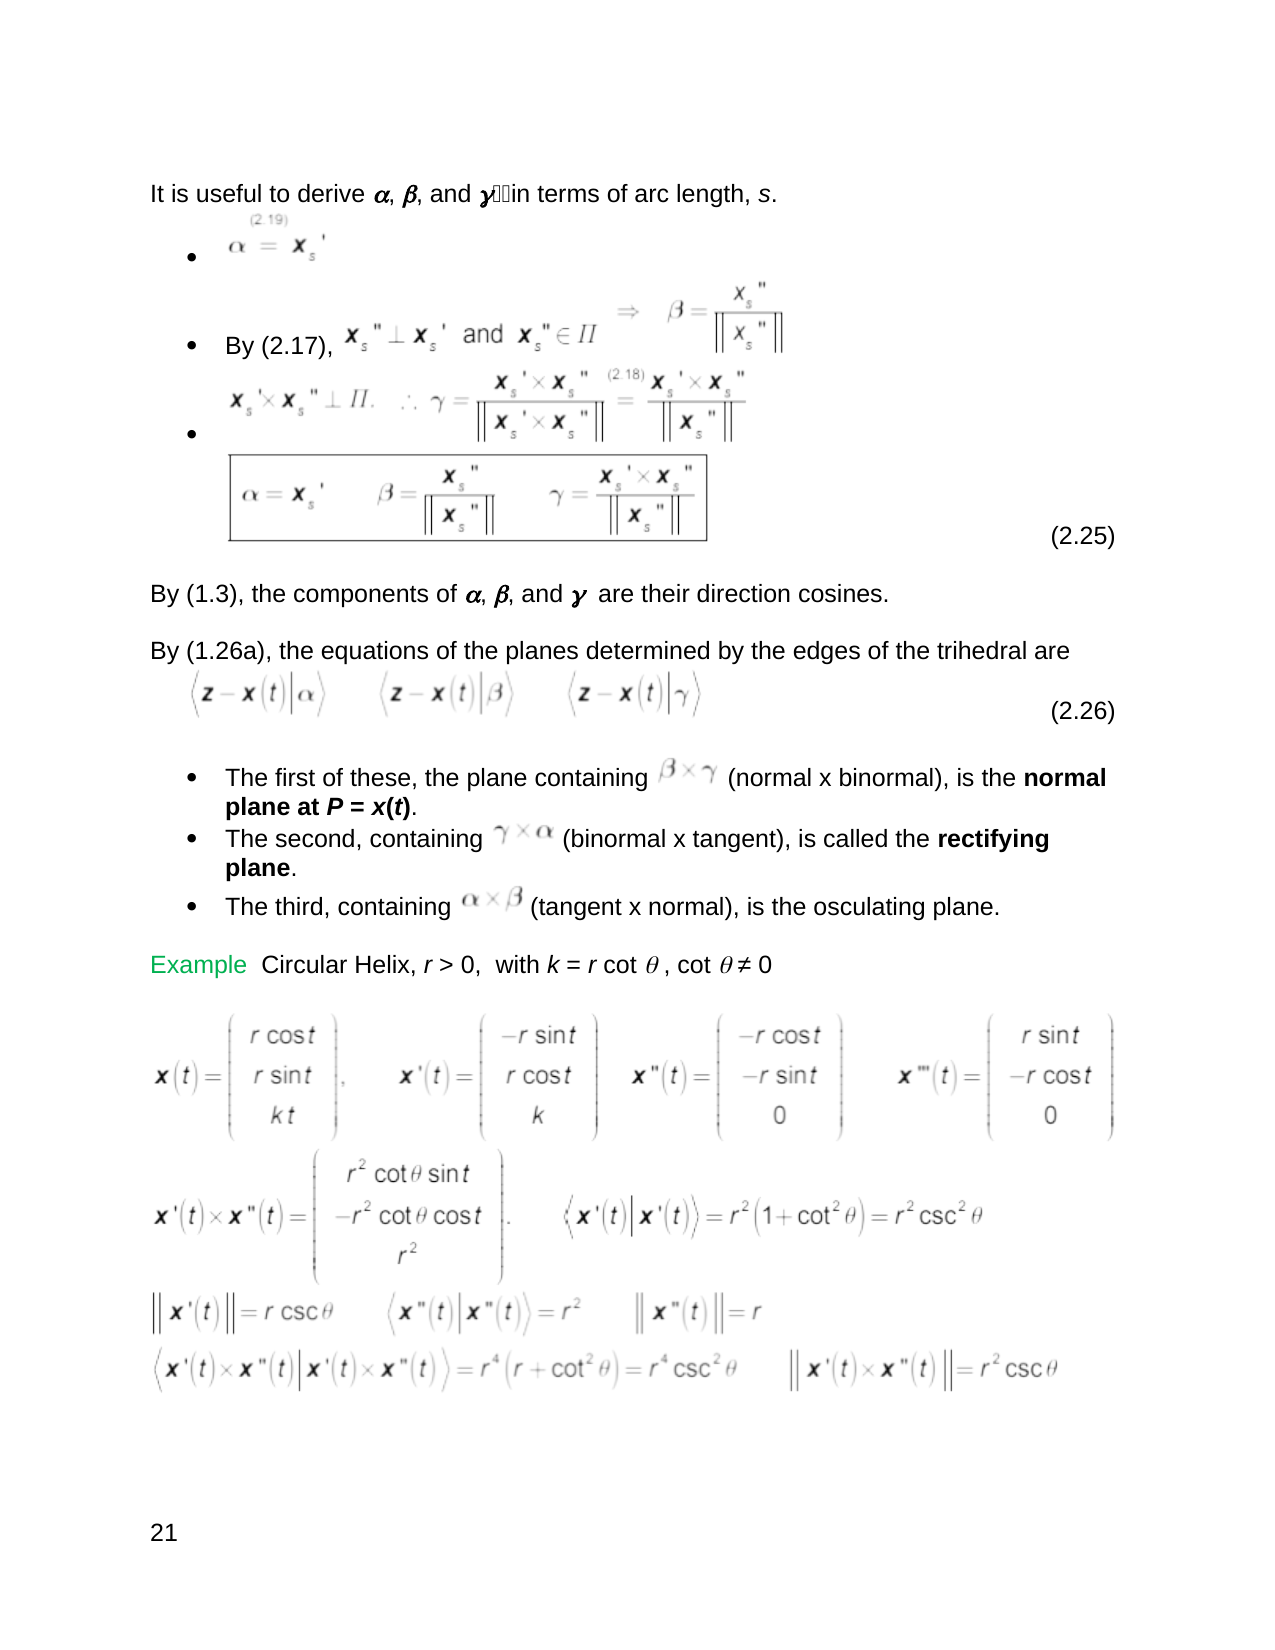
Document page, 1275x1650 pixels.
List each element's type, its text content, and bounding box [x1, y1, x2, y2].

text Example Circular Helix, r > 0, with k = r cot  , cot  ≠ 0 [150, 949, 1125, 978]
text (2.25) [150, 449, 1125, 550]
text By (1.26a), the equations of the planes determined by the edges of the trihedral are [150, 636, 1125, 665]
text By (1.3), the components of , , and  are their direction cosines. [150, 579, 1125, 608]
list The third, containing (tangent x normal), is the osculating plane. [187, 882, 1125, 921]
list The second, containing (binormal x tangent), is called the rectifying plane. [187, 821, 1125, 882]
text It is useful to derive , , and in terms of arc length, s. [150, 179, 1125, 208]
list The first of these, the plane containing (normal x binormal), is the normal plane at P = x(t). [187, 753, 1125, 821]
text (2.26) [150, 665, 1125, 724]
list By (2.17), [187, 271, 1125, 360]
